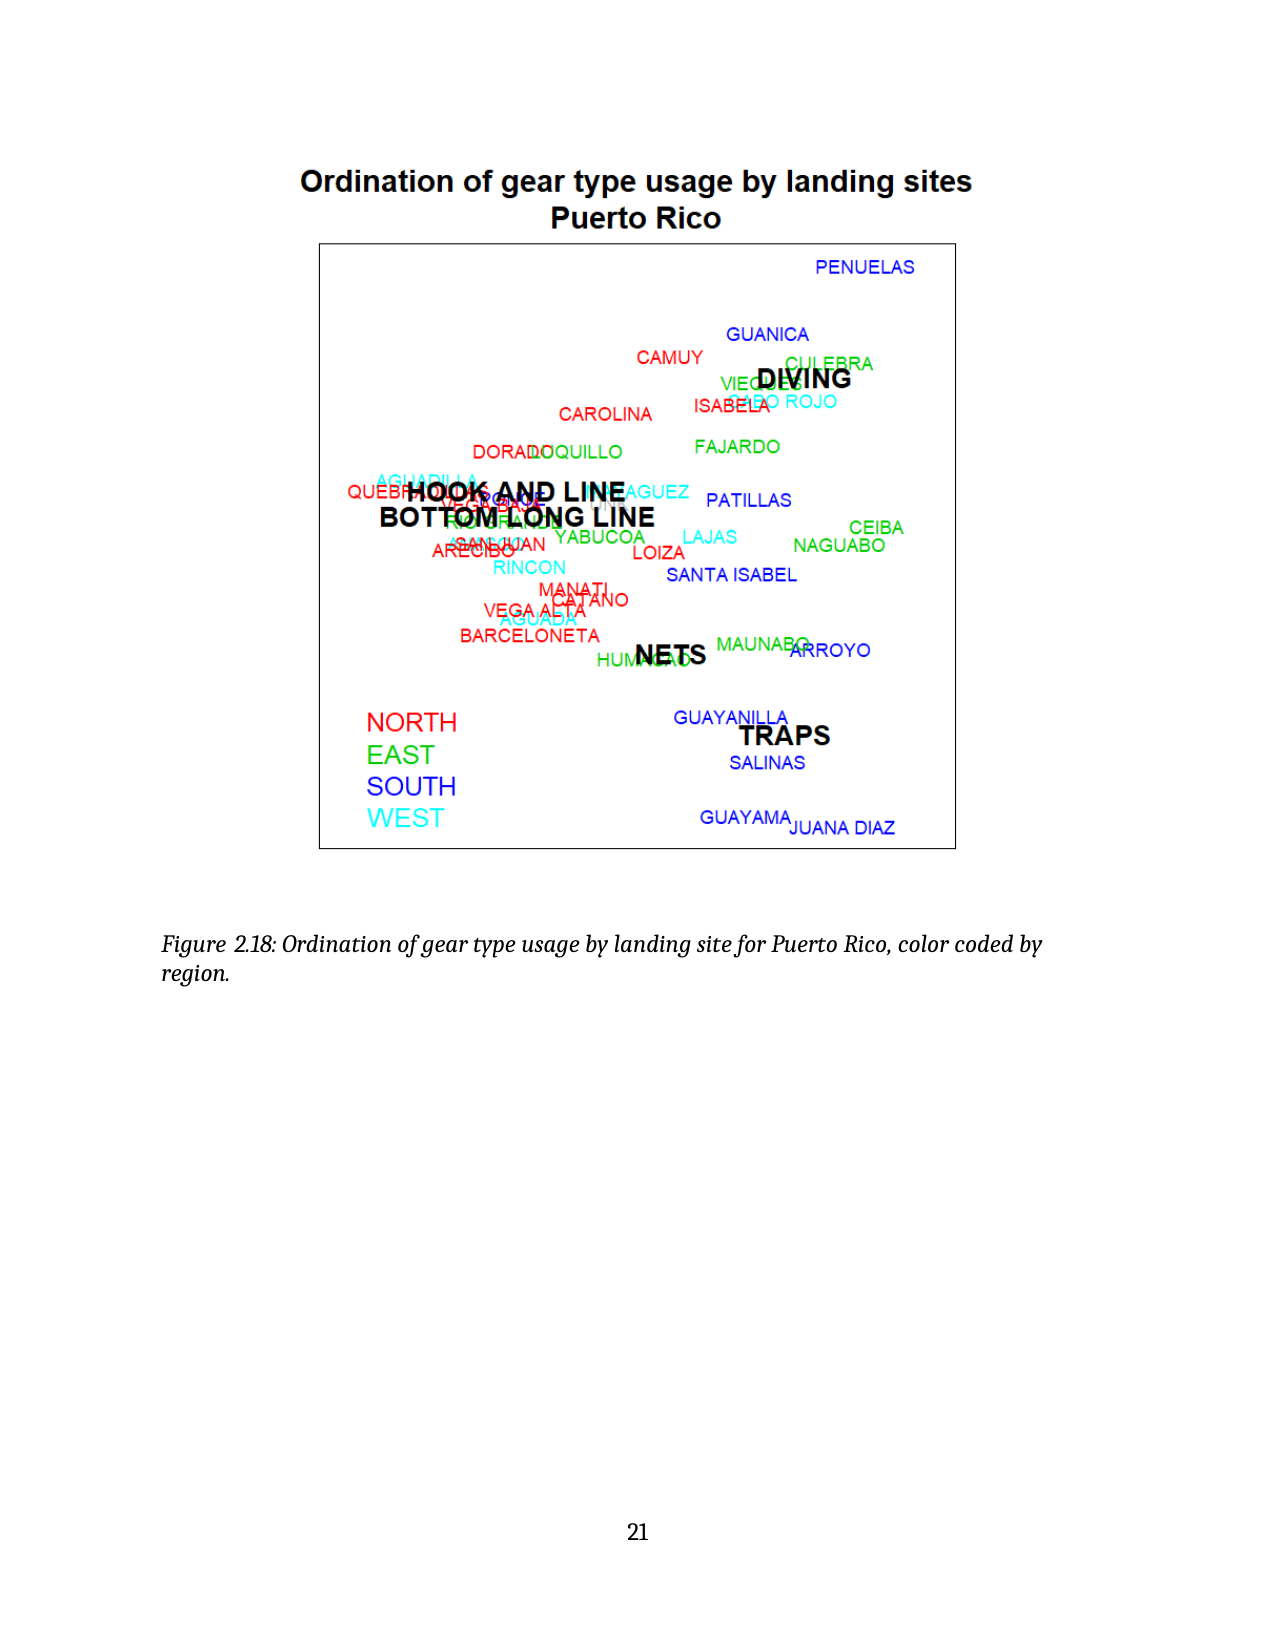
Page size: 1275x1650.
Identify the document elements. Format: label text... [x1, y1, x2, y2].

table_header Figure 2.18: Ordination of gear type usage by landing site for Puerto Rico, color coded by region. [150, 150, 1125, 1000]
picture [259, 153, 1015, 909]
